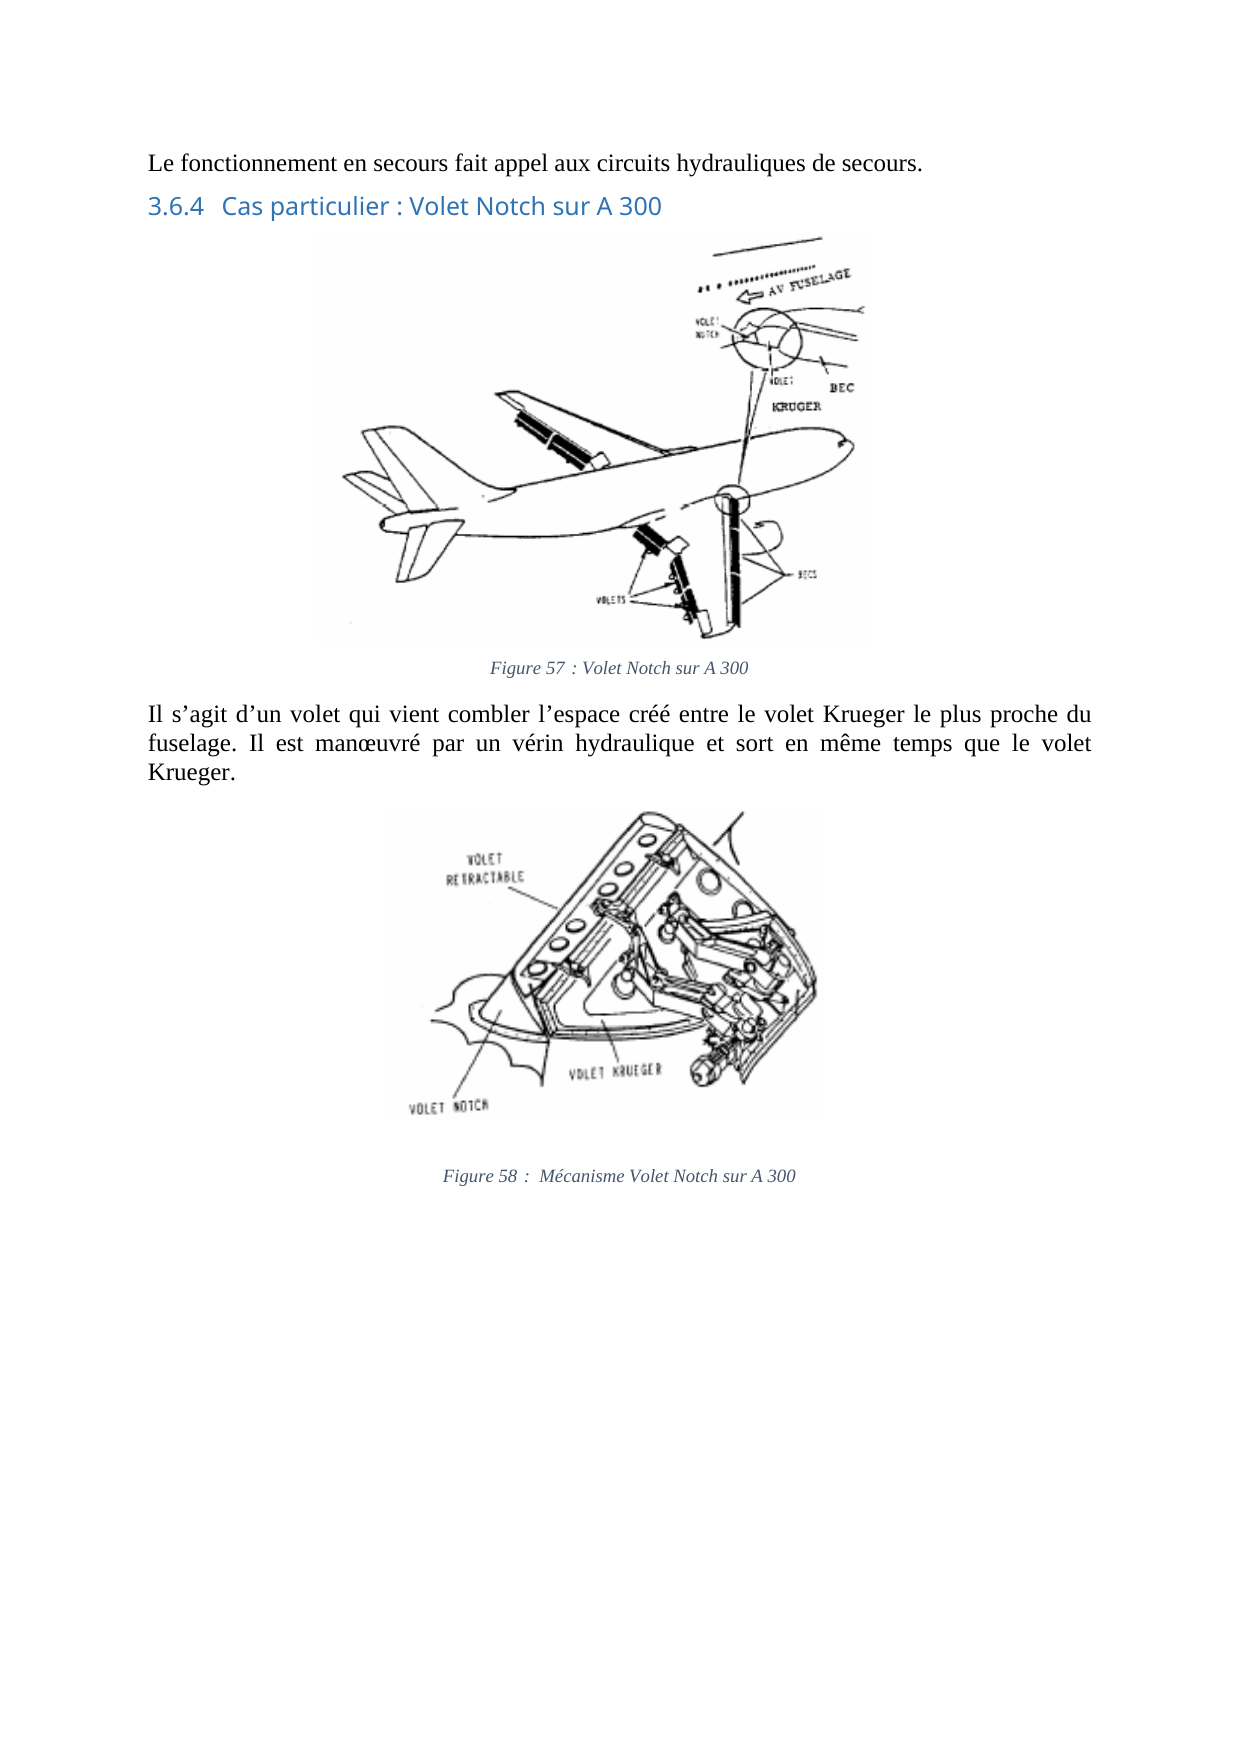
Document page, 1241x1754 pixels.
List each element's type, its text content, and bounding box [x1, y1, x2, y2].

picture [292, 794, 948, 1157]
text Il s’agit d’un volet qui vient combler l’espace créé entre le volet Krueger le plus proche du fuselage. Il est manœuvré par un vérin hydraulique et sort en même temps que le volet Krueger. [148, 699, 1093, 786]
subtitle Cas particulier : Volet Notch sur A 300 [148, 189, 1093, 223]
text Le fonctionnement en secours fait appel aux circuits hydrauliques de secours. [148, 148, 1093, 176]
picture [296, 235, 944, 649]
